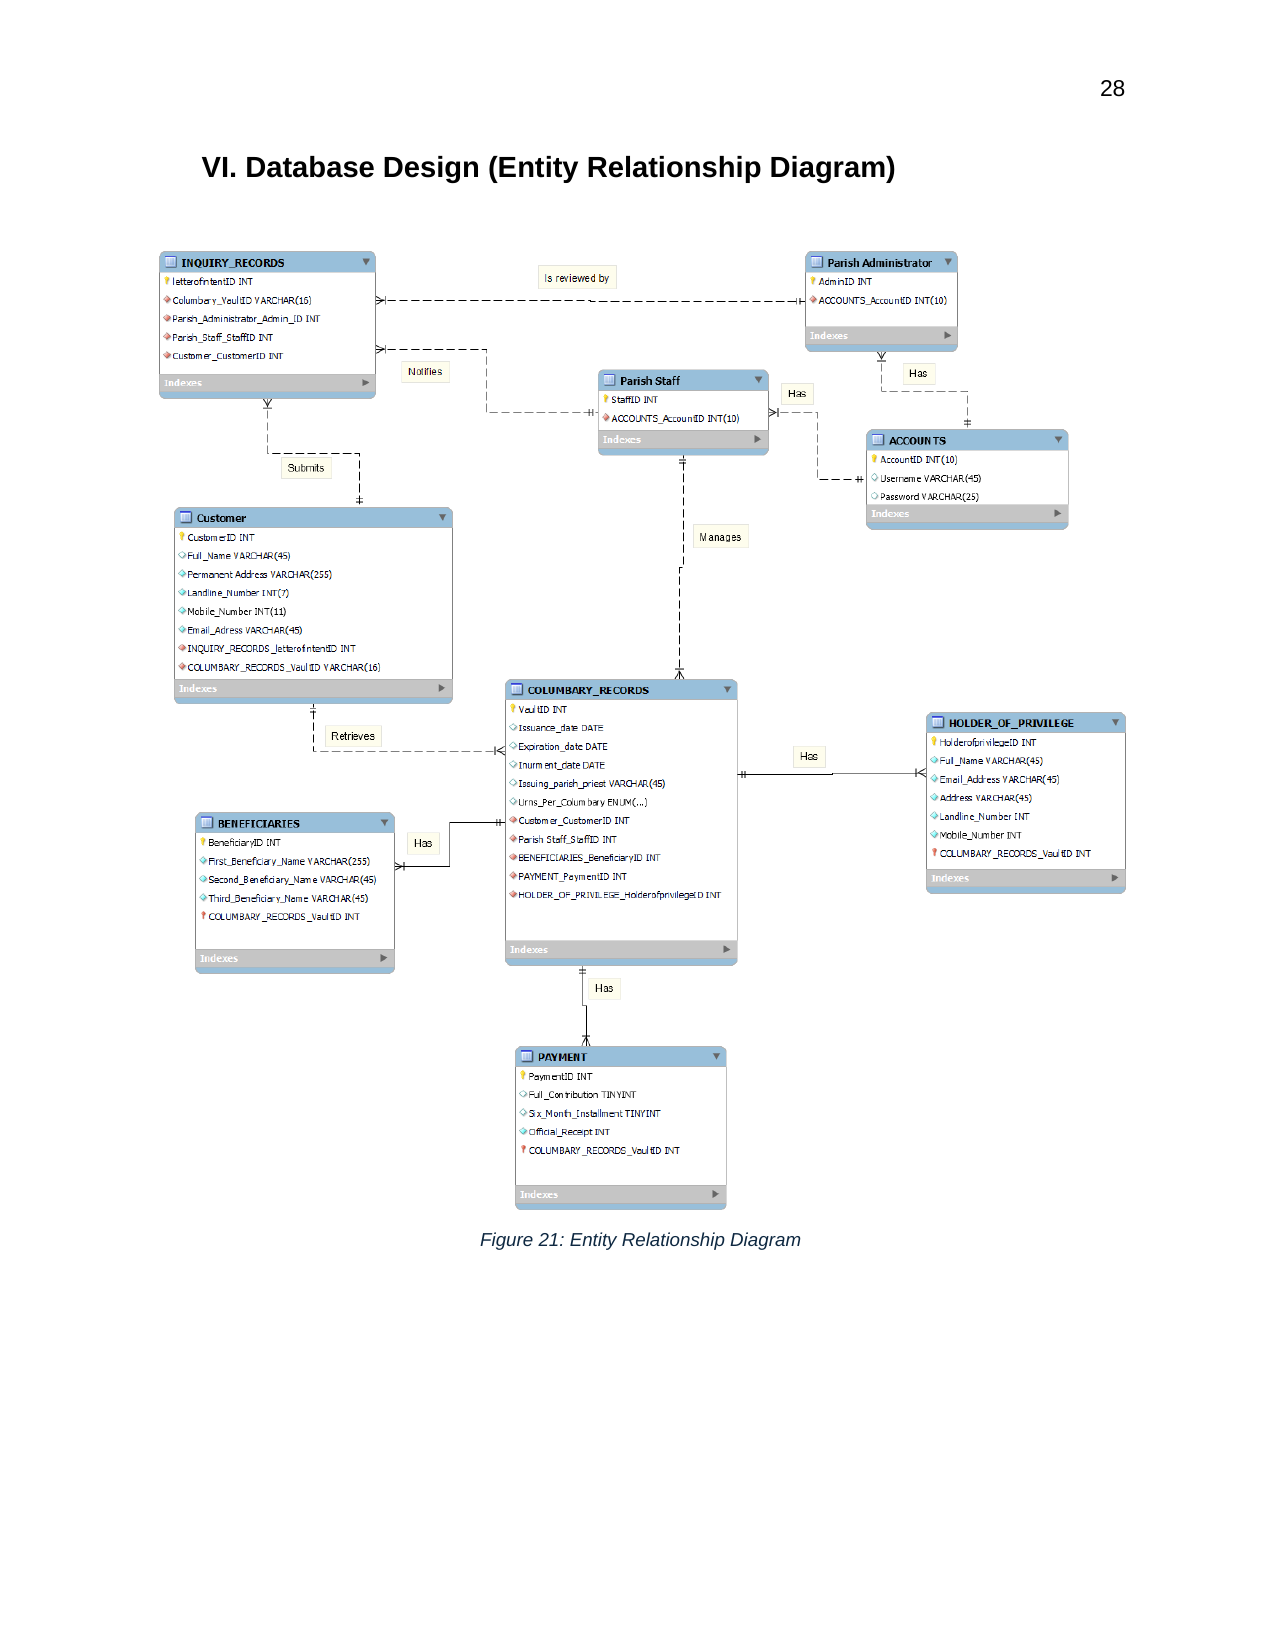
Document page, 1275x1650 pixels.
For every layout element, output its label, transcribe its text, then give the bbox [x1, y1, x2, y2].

picture [150, 251, 1133, 1226]
subtitle VI. Database Design (Entity Relationship Diagram) [150, 150, 1133, 183]
